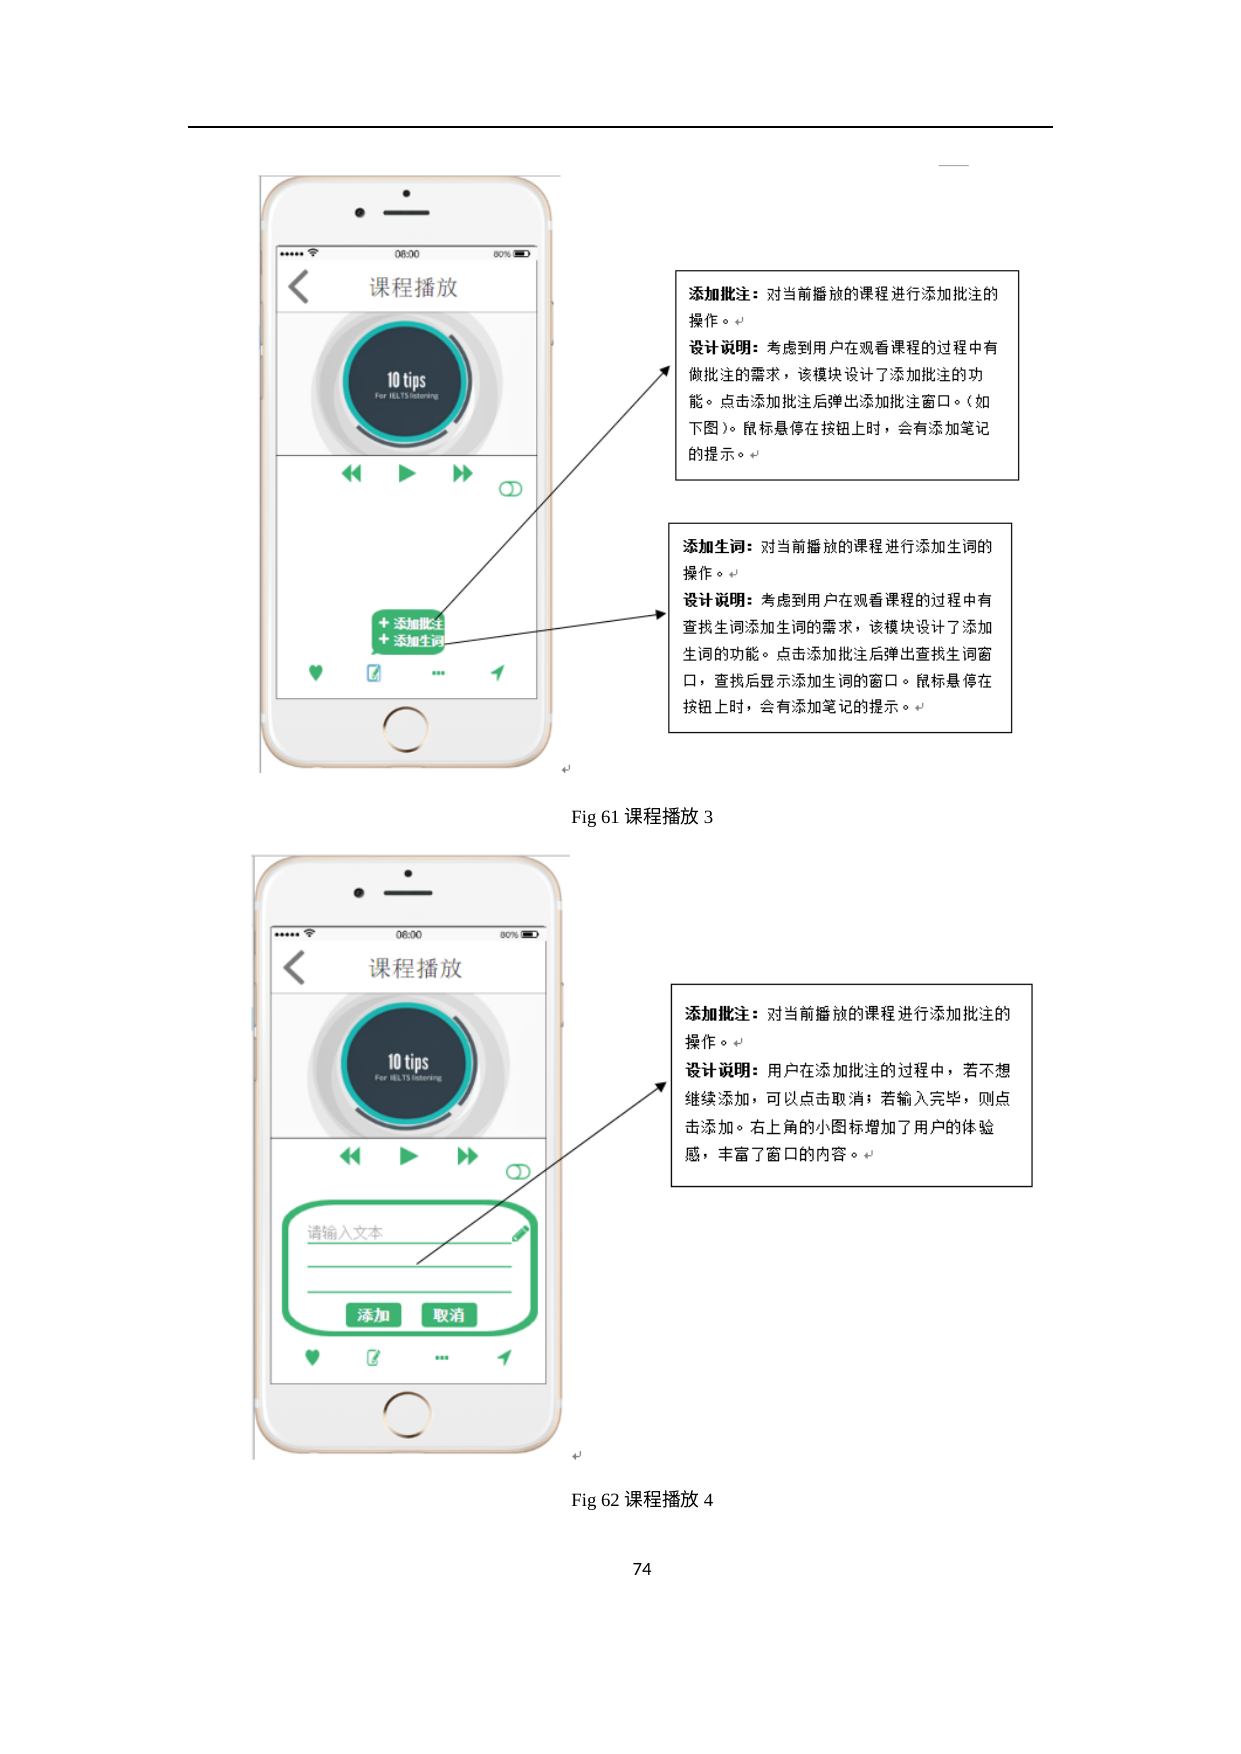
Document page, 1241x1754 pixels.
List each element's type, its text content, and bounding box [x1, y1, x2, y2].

picture [250, 848, 1034, 1461]
picture [253, 165, 1031, 773]
